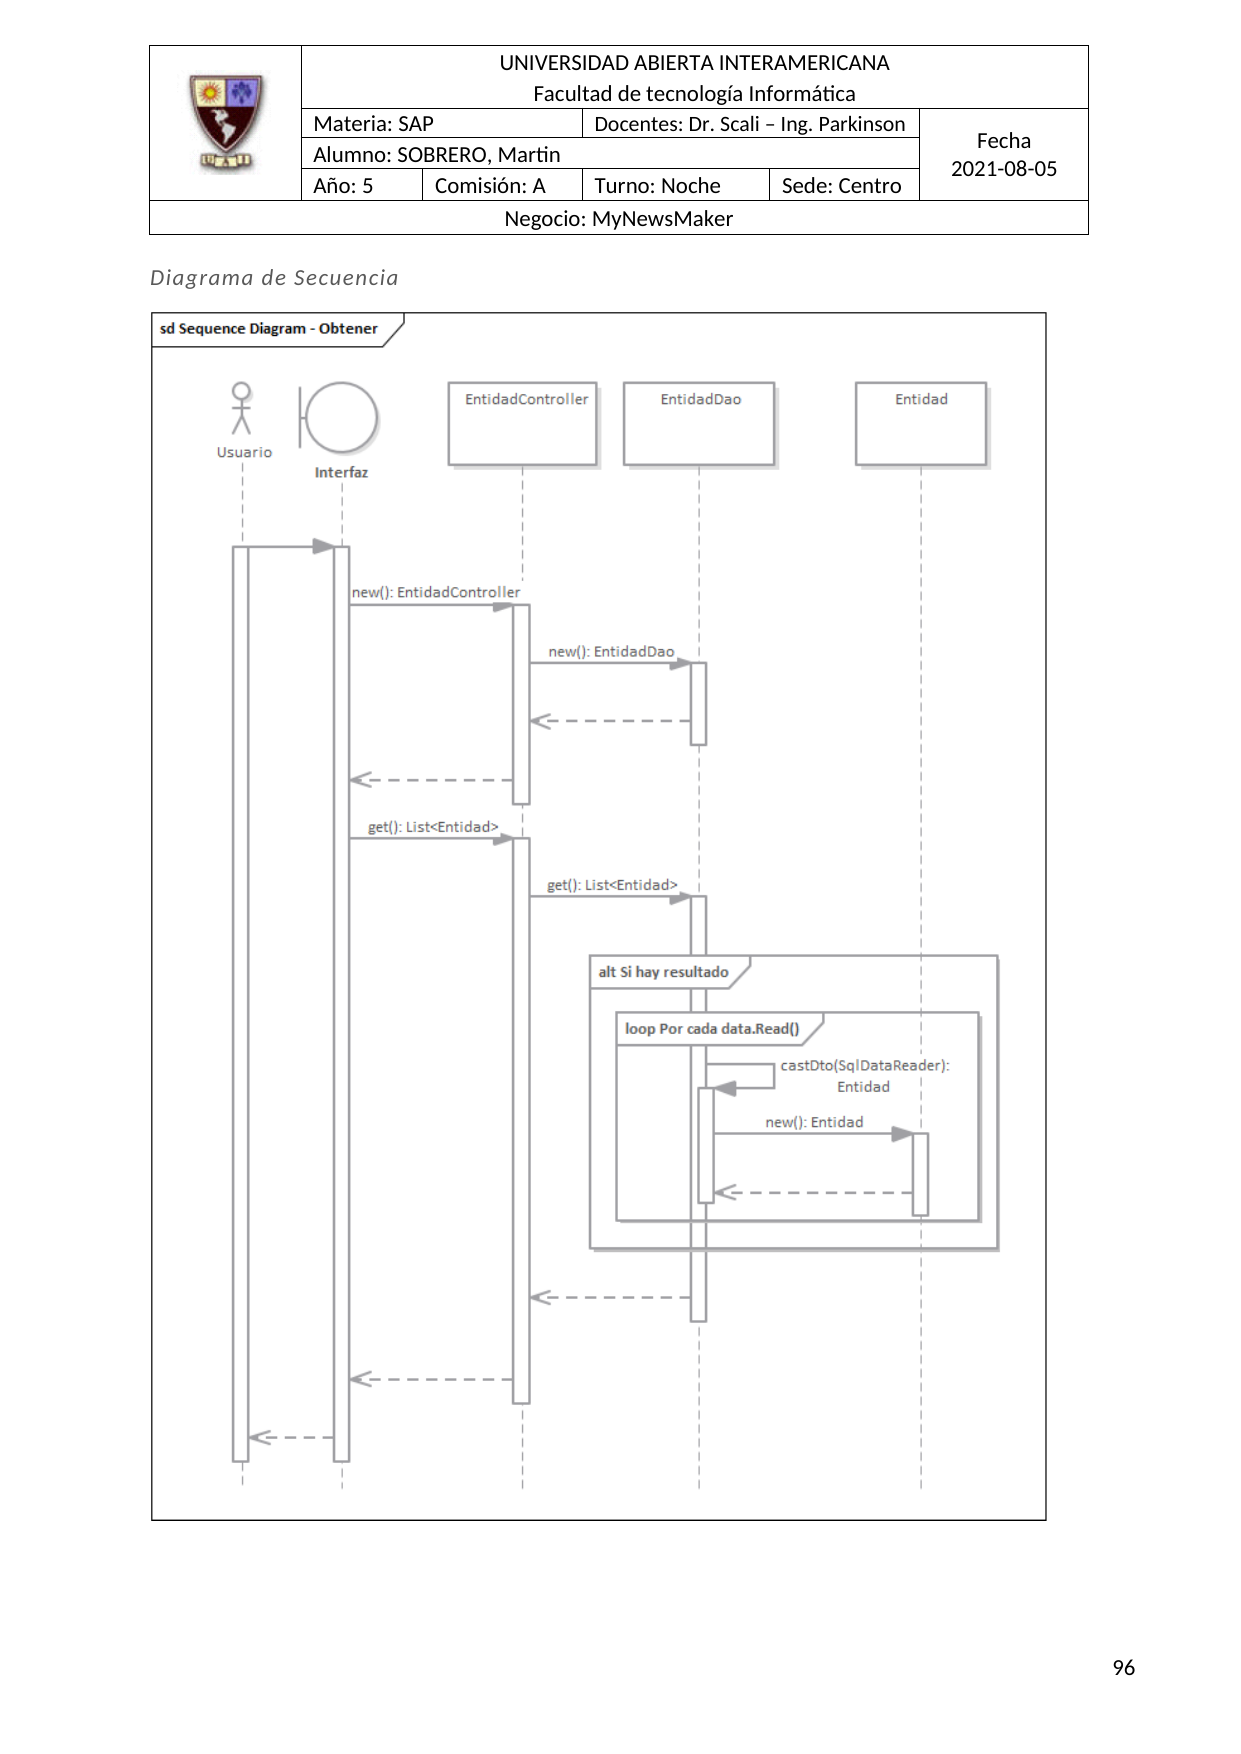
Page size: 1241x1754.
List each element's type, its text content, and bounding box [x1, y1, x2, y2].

picture [150, 311, 1048, 1521]
subtitle Diagrama de Secuencia [150, 263, 1135, 291]
picture [175, 67, 276, 180]
